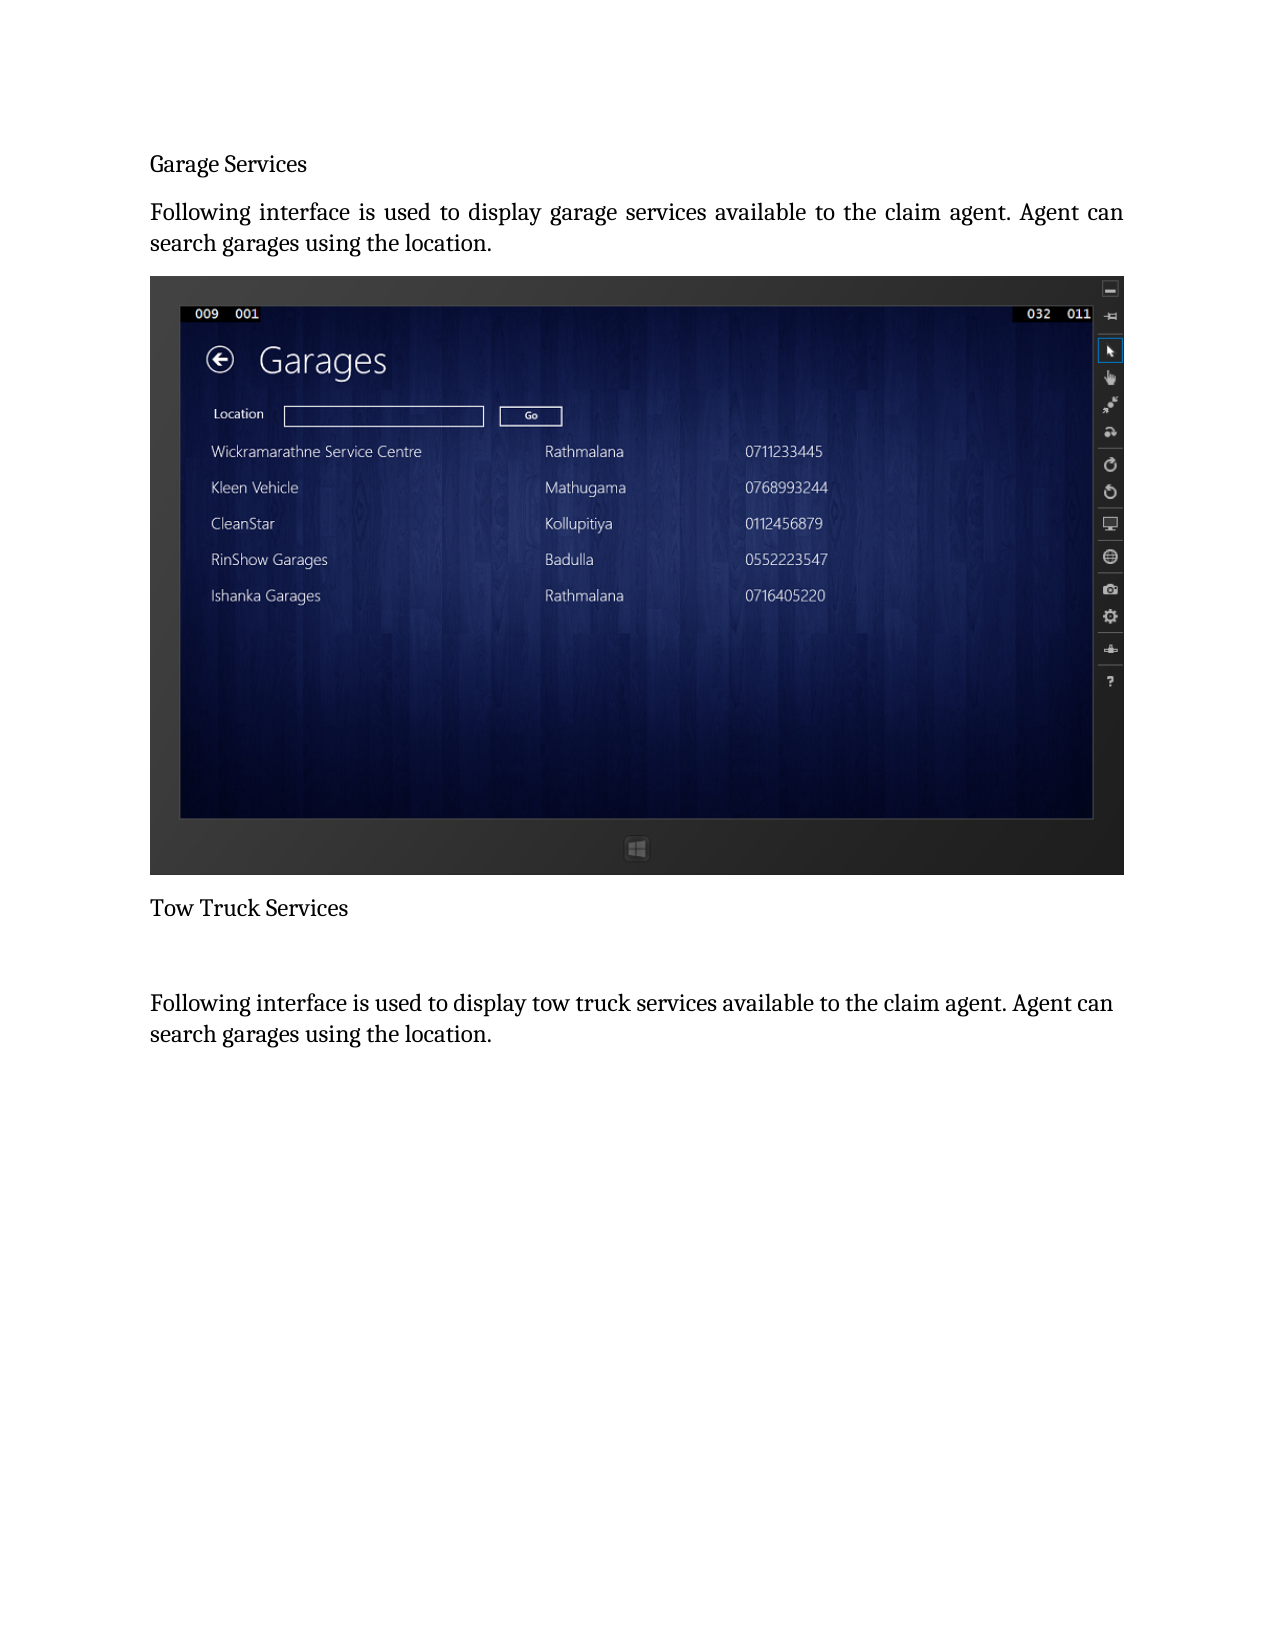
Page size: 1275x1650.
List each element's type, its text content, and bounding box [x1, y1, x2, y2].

text Following interface is used to display tow truck services available to the claim agent. Agent can search garages using the location. [150, 989, 1125, 1049]
picture [150, 276, 1124, 875]
text Garage Services [150, 150, 1125, 179]
text Tow Truck Services [150, 894, 1125, 923]
text Following interface is used to display garage services available to the claim agent. Agent can search garages using the location. [150, 198, 1125, 257]
